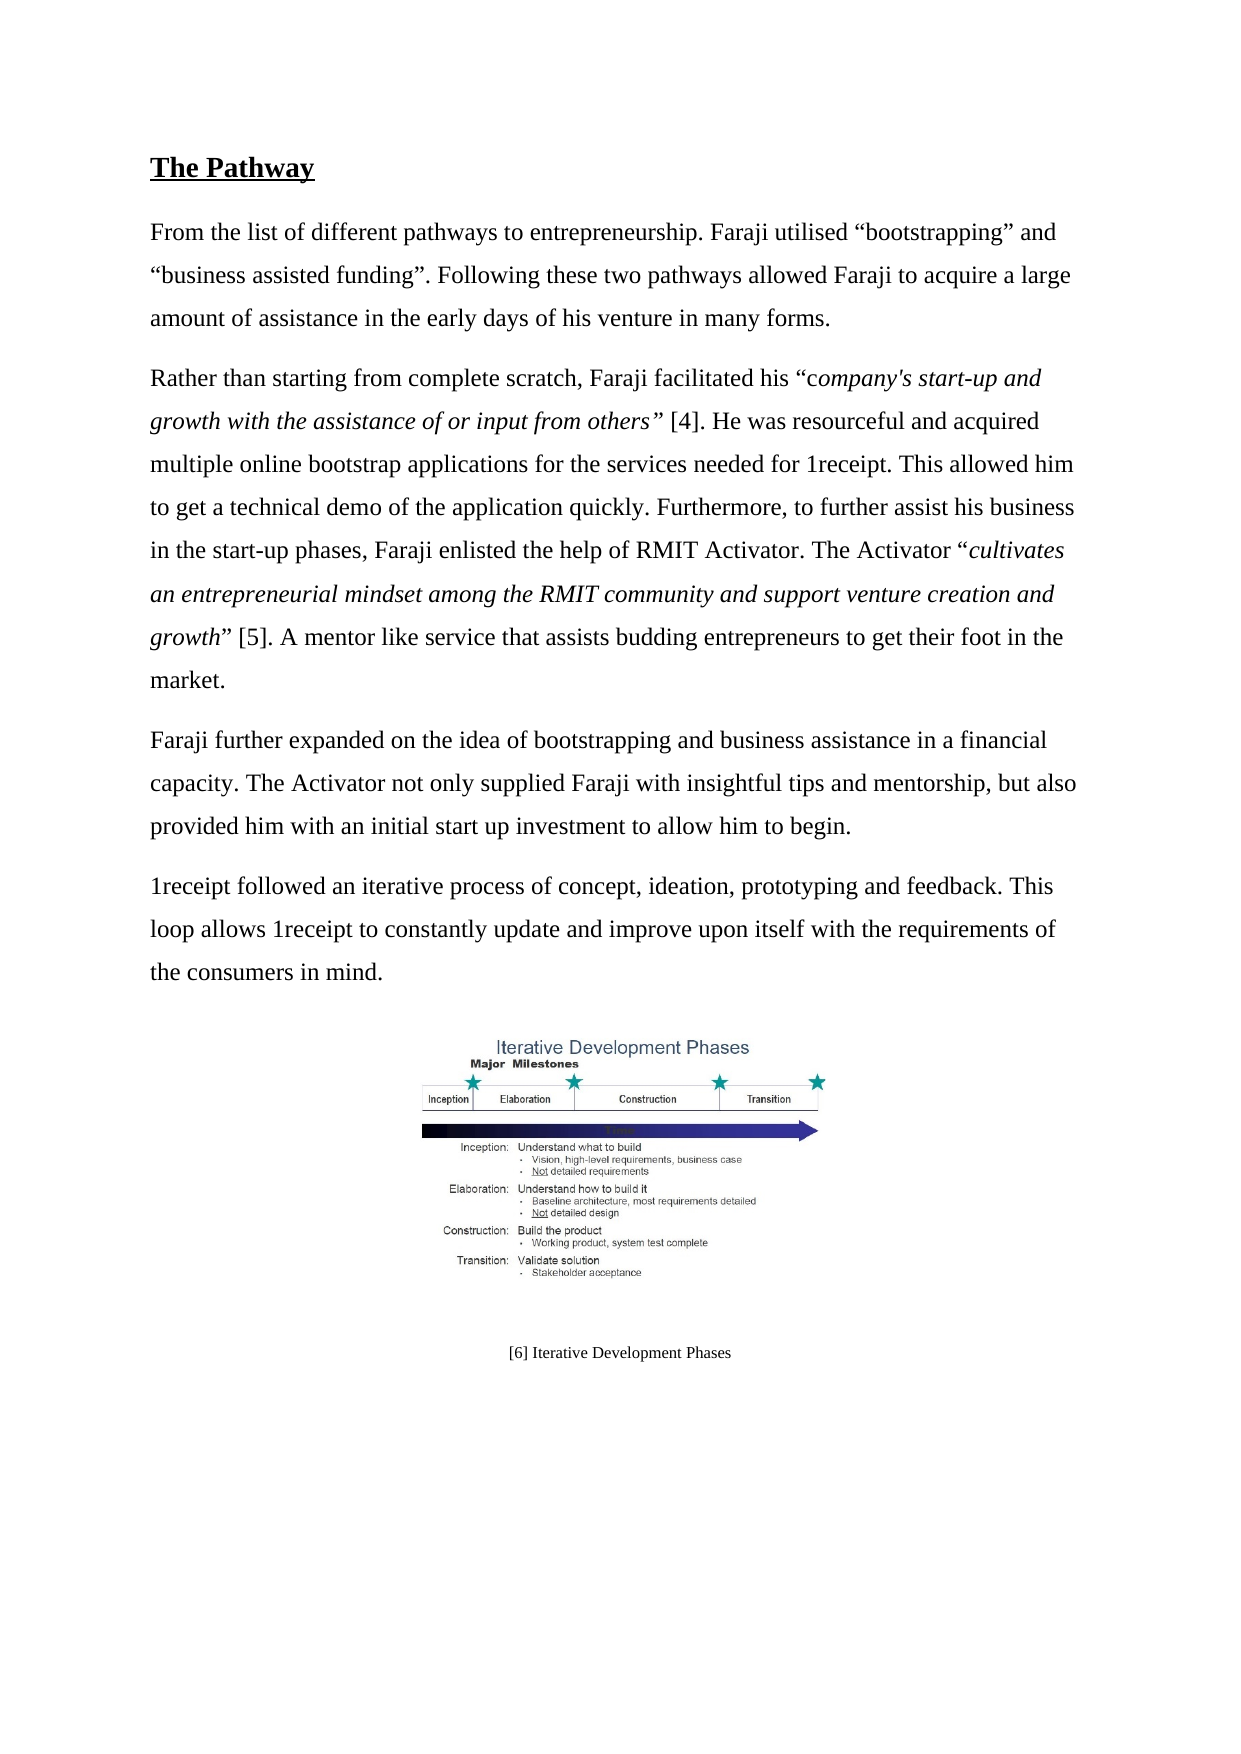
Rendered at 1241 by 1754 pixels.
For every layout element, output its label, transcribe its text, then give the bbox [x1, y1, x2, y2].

text Faraji further expanded on the idea of bootstrapping and business assistance in a financial capacity. The Activator not only supplied Faraji with insightful tips and mentorship, but also provided him with an initial start up investment to allow him to begin. [150, 725, 1090, 840]
text [6] Iterative Development Phases [150, 1343, 1090, 1362]
text Rather than starting from complete scratch, Faraji facilitated his “company's start-up and growth with the assistance of or input from others” [4]. He was resourceful and acquired multiple online bootstrap applications for the services needed for 1receipt. This allowed him to get a technical demo of the application quickly. Furthermore, to further assist his business in the start-up phases, Faraji enlisted the help of RMIT Activator. The Activator “cultivates an entrepreneurial mindset among the RMIT community and support venture creation and growth” [5]. A mentor like service that assists budding entrepreneurs to get their foot in the market. [150, 363, 1090, 694]
text From the list of different pathways to entrepreneurship. Faraji utilised “bootstrapping” and “business assisted funding”. Following these two pathways allowed Faraji to acquire a large amount of assistance in the early days of his venture in many forms. [150, 217, 1090, 332]
picture [414, 1016, 826, 1312]
text 1receipt followed an iterative process of concept, ideation, prototyping and feedback. This loop allows 1receipt to constantly update and improve upon itself with the requirements of the consumers in mind. [150, 871, 1090, 986]
text The Pathway [150, 150, 1090, 183]
